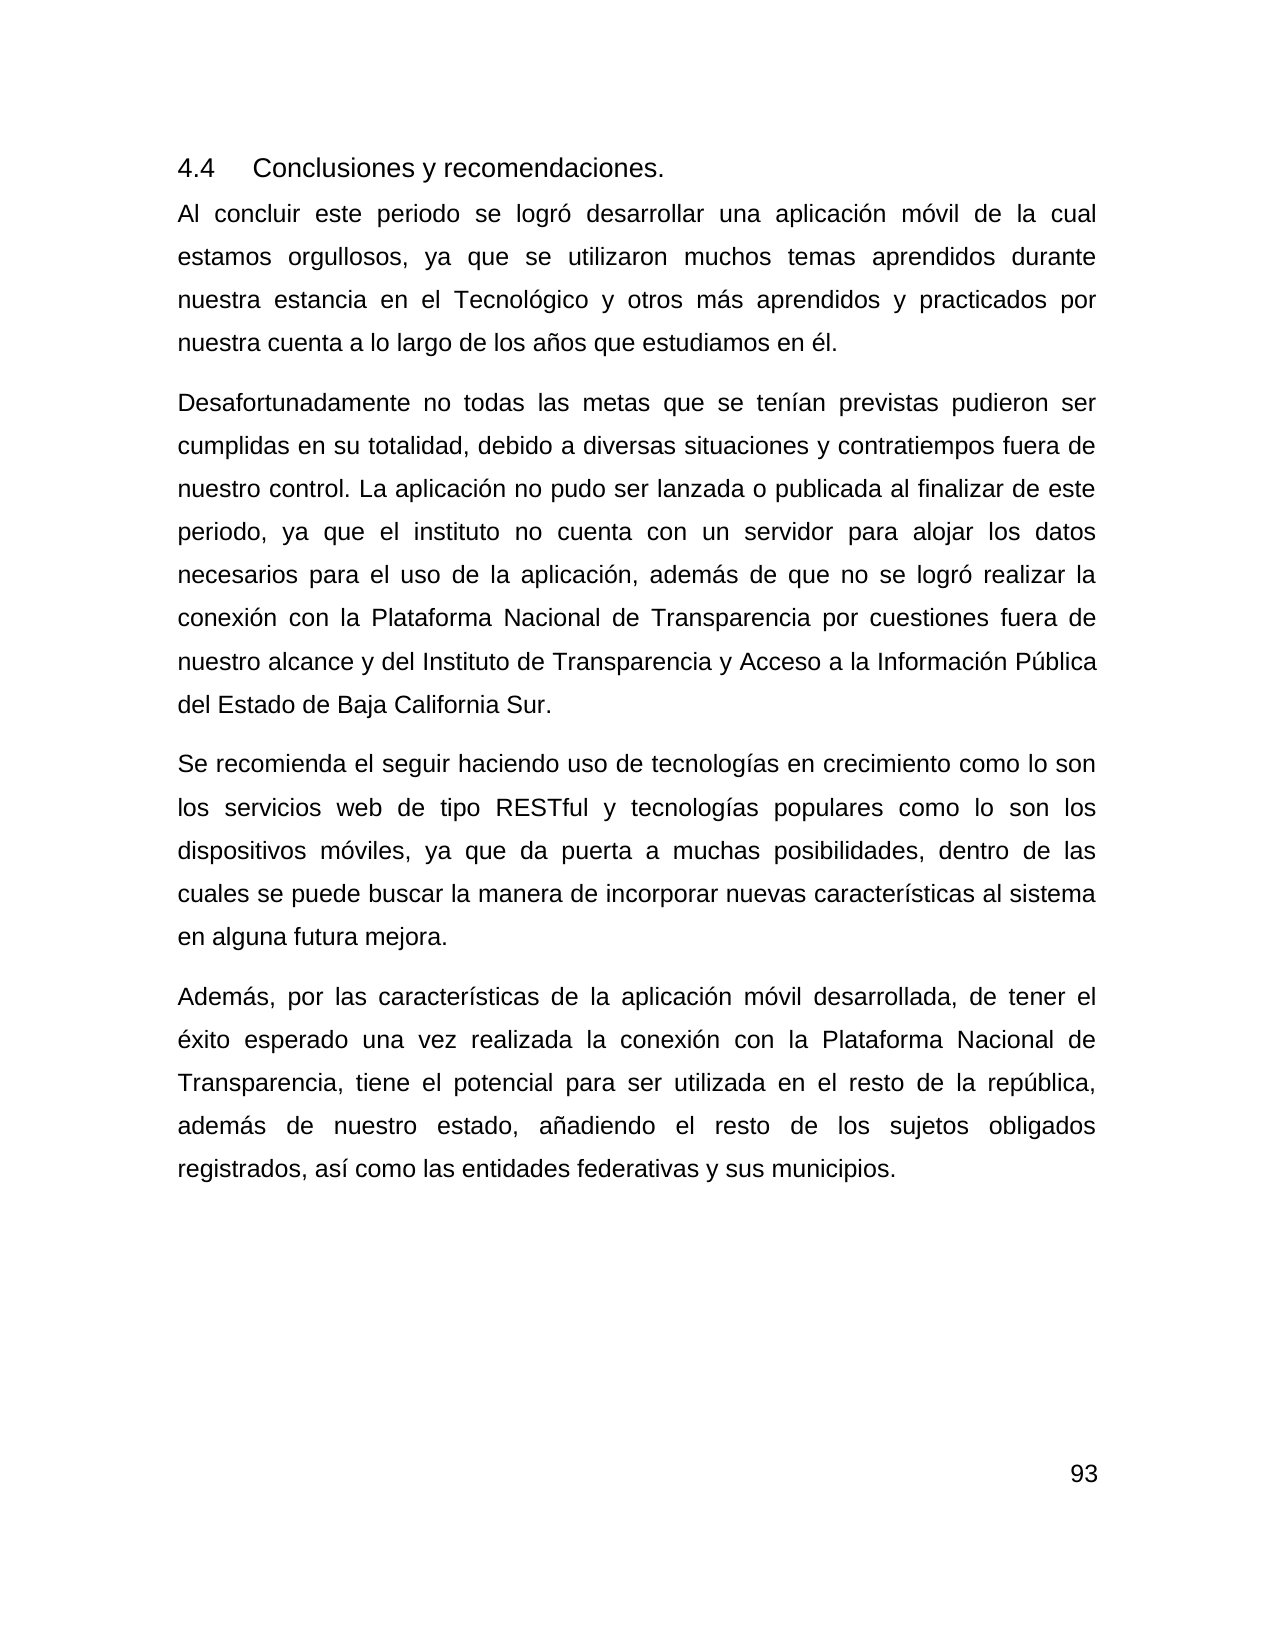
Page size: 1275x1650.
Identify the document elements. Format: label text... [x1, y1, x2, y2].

text Además, por las características de la aplicación móvil desarrollada, de tener el éxito esperado una vez realizada la conexión con la Plataforma Nacional de Transparencia, tiene el potencial para ser utilizada en el resto de la república, además de nuestro estado, añadiendo el resto de los sujetos obligados registrados, así como las entidades federativas y sus municipios. [177, 982, 1098, 1183]
text Al concluir este periodo se logró desarrollar una aplicación móvil de la cual estamos orgullosos, ya que se utilizaron muchos temas aprendidos durante nuestra estancia en el Tecnológico y otros más aprendidos y practicados por nuestra cuenta a lo largo de los años que estudiamos en él. [177, 199, 1098, 357]
text Se recomienda el seguir haciendo uso de tecnologías en crecimiento como lo son los servicios web de tipo RESTful y tecnologías populares como lo son los dispositivos móviles, ya que da puerta a muchas posibilidades, dentro de las cuales se puede buscar la manera de incorporar nuevas características al sistema en alguna futura mejora. [177, 749, 1098, 951]
subtitle 4.4 Conclusiones y recomendaciones. [177, 152, 1098, 183]
text Desafortunadamente no todas las metas que se tenían previstas pudieron ser cumplidas en su totalidad, debido a diversas situaciones y contratiempos fuera de nuestro control. La aplicación no pudo ser lanzada o publicada al finalizar de este periodo, ya que el instituto no cuenta con un servidor para alojar los datos necesarios para el uso de la aplicación, además de que no se logró realizar la conexión con la Plataforma Nacional de Transparencia por cuestiones fuera de nuestro alcance y del Instituto de Transparencia y Acceso a la Información Pública del Estado de Baja California Sur. [177, 388, 1098, 718]
